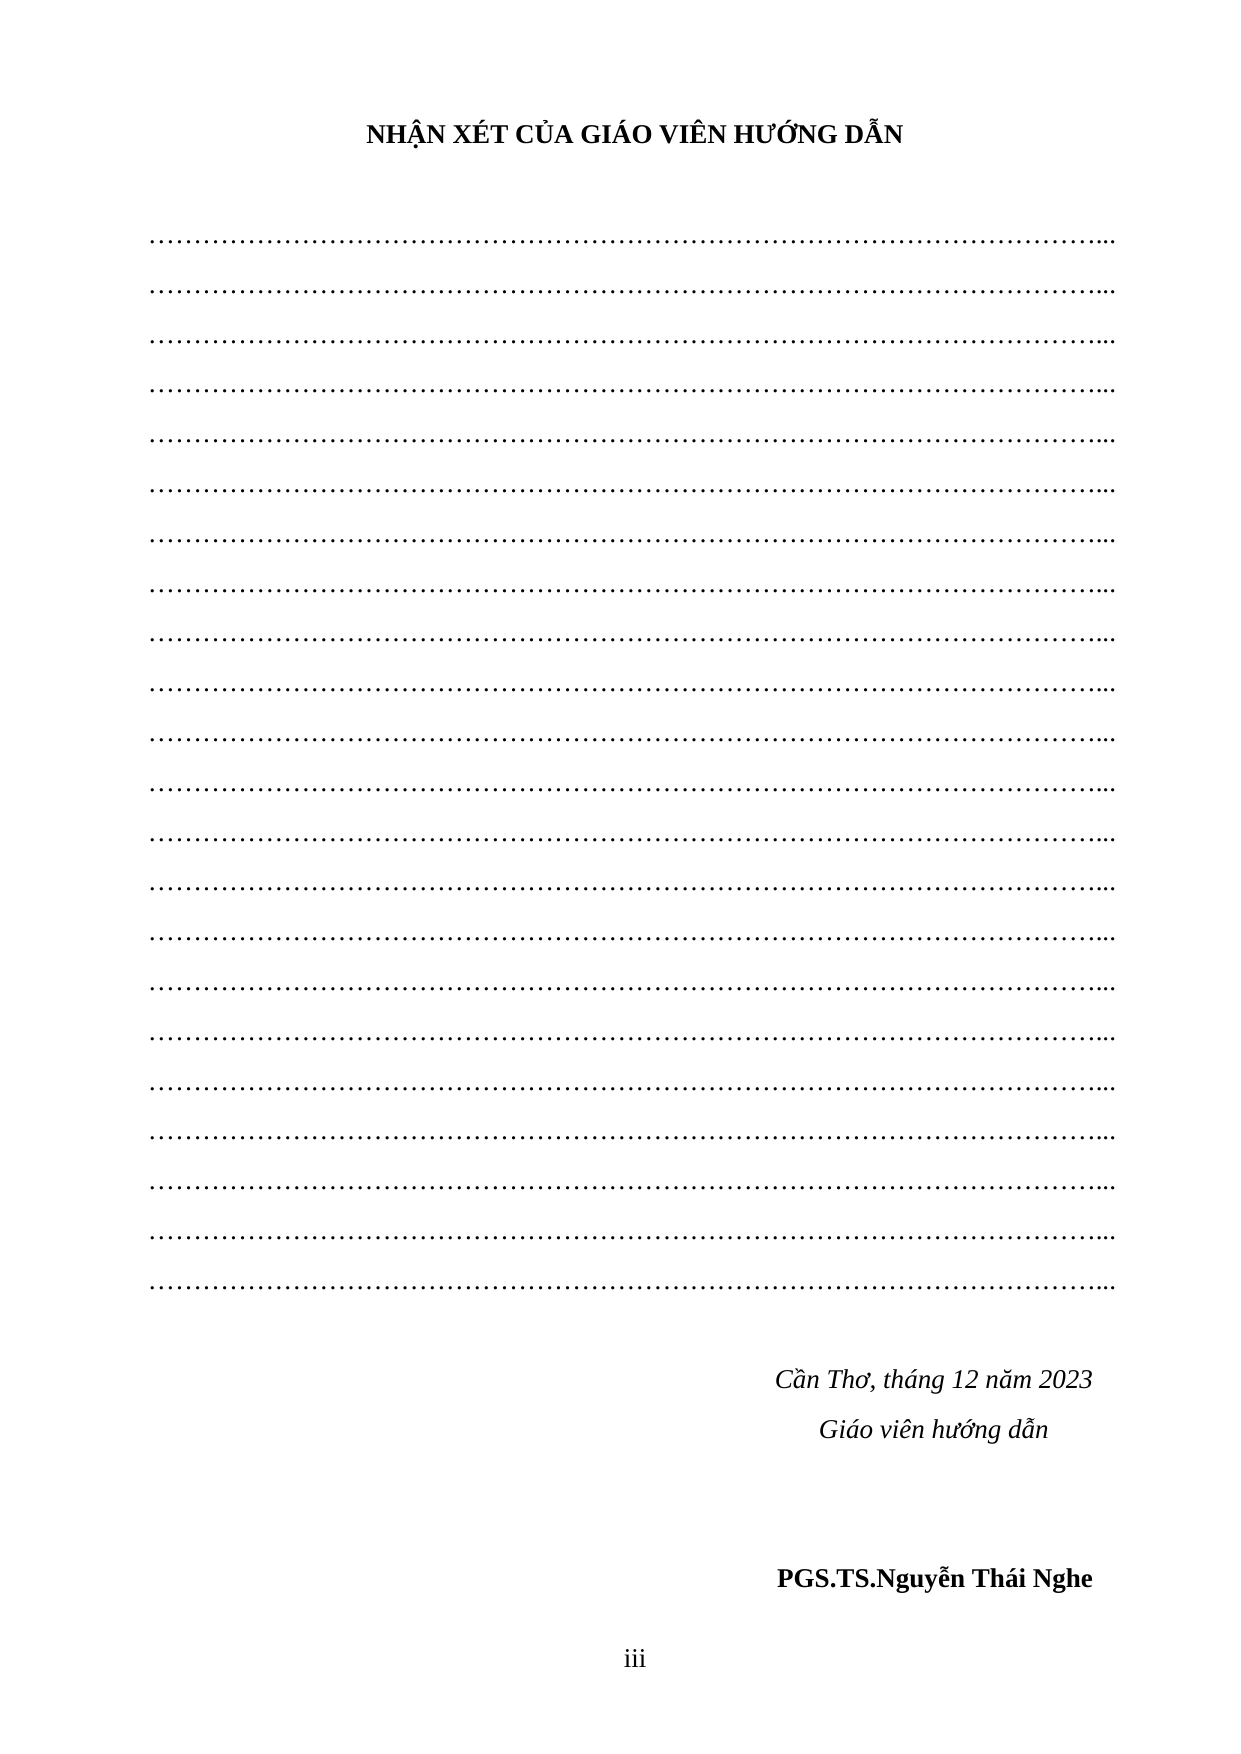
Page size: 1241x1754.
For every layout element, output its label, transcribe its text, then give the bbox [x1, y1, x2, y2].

text ……………………………………………………………………………………………... [148, 567, 1122, 598]
text ……………………………………………………………………………………………... [148, 1015, 1122, 1046]
text ……………………………………………………………………………………………... [148, 766, 1122, 797]
text ……………………………………………………………………………………………... [148, 367, 1122, 399]
text ……………………………………………………………………………………………... [148, 915, 1122, 946]
text ……………………………………………………………………………………………... [148, 417, 1122, 448]
text ……………………………………………………………………………………………... [148, 268, 1122, 299]
text ……………………………………………………………………………………………... [148, 1064, 1122, 1096]
text NHẬN XÉT CỦA GIÁO VIÊN HƯỚNG DẪN [148, 118, 1122, 149]
text ……………………………………………………………………………………………... [148, 1214, 1122, 1245]
text ……………………………………………………………………………………………... [148, 965, 1122, 996]
text ……………………………………………………………………………………………... [148, 517, 1122, 548]
text ……………………………………………………………………………………………... [148, 716, 1122, 747]
text Cần Thơ, tháng 12 năm 2023 [748, 1363, 1122, 1394]
text PGS.TS.Nguyễn Thái Nghe [748, 1562, 1122, 1594]
text ……………………………………………………………………………………………... [148, 1164, 1122, 1195]
text ……………………………………………………………………………………………... [148, 218, 1122, 249]
text ……………………………………………………………………………………………... [148, 318, 1122, 349]
text ……………………………………………………………………………………………... [148, 616, 1122, 648]
text ……………………………………………………………………………………………... [148, 1264, 1122, 1295]
text Giáo viên hướng dẫn [748, 1413, 1122, 1444]
text ……………………………………………………………………………………………... [148, 1114, 1122, 1146]
text ……………………………………………………………………………………………... [148, 816, 1122, 847]
text ……………………………………………………………………………………………... [148, 666, 1122, 697]
text ……………………………………………………………………………………………... [148, 865, 1122, 897]
text ……………………………………………………………………………………………... [148, 467, 1122, 498]
